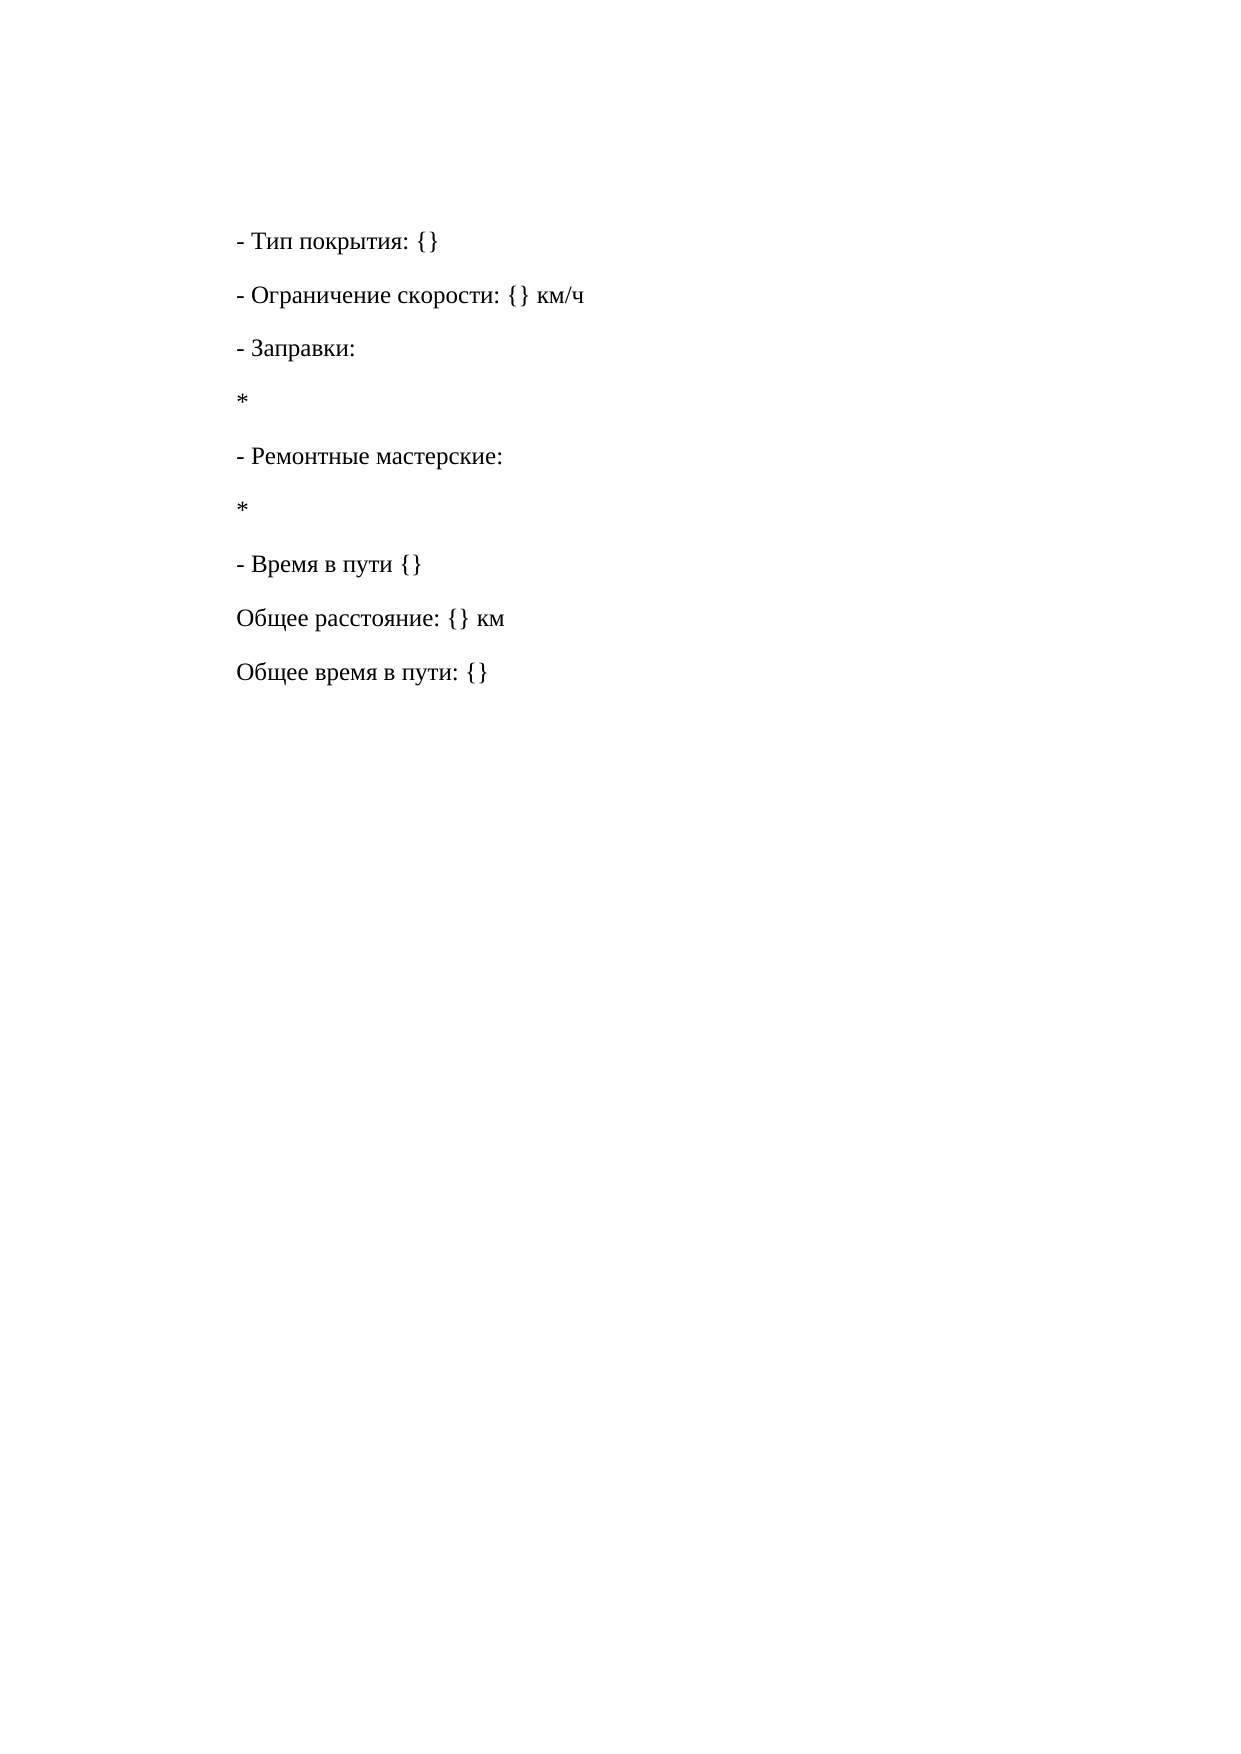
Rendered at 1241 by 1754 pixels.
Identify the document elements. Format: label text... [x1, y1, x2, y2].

text Общее время в пути: {} [236, 657, 1181, 685]
text - Ремонтные мастерские: [236, 441, 1181, 470]
text - Тип покрытия: {} [236, 226, 1181, 254]
text Общее расстояние: {} км [236, 603, 1181, 632]
text - Время в пути {} [236, 549, 1181, 578]
text * [236, 495, 1181, 524]
text - Заправки: [236, 333, 1181, 362]
text * [236, 387, 1181, 416]
text - Ограничение скорости: {} км/ч [236, 280, 1181, 308]
